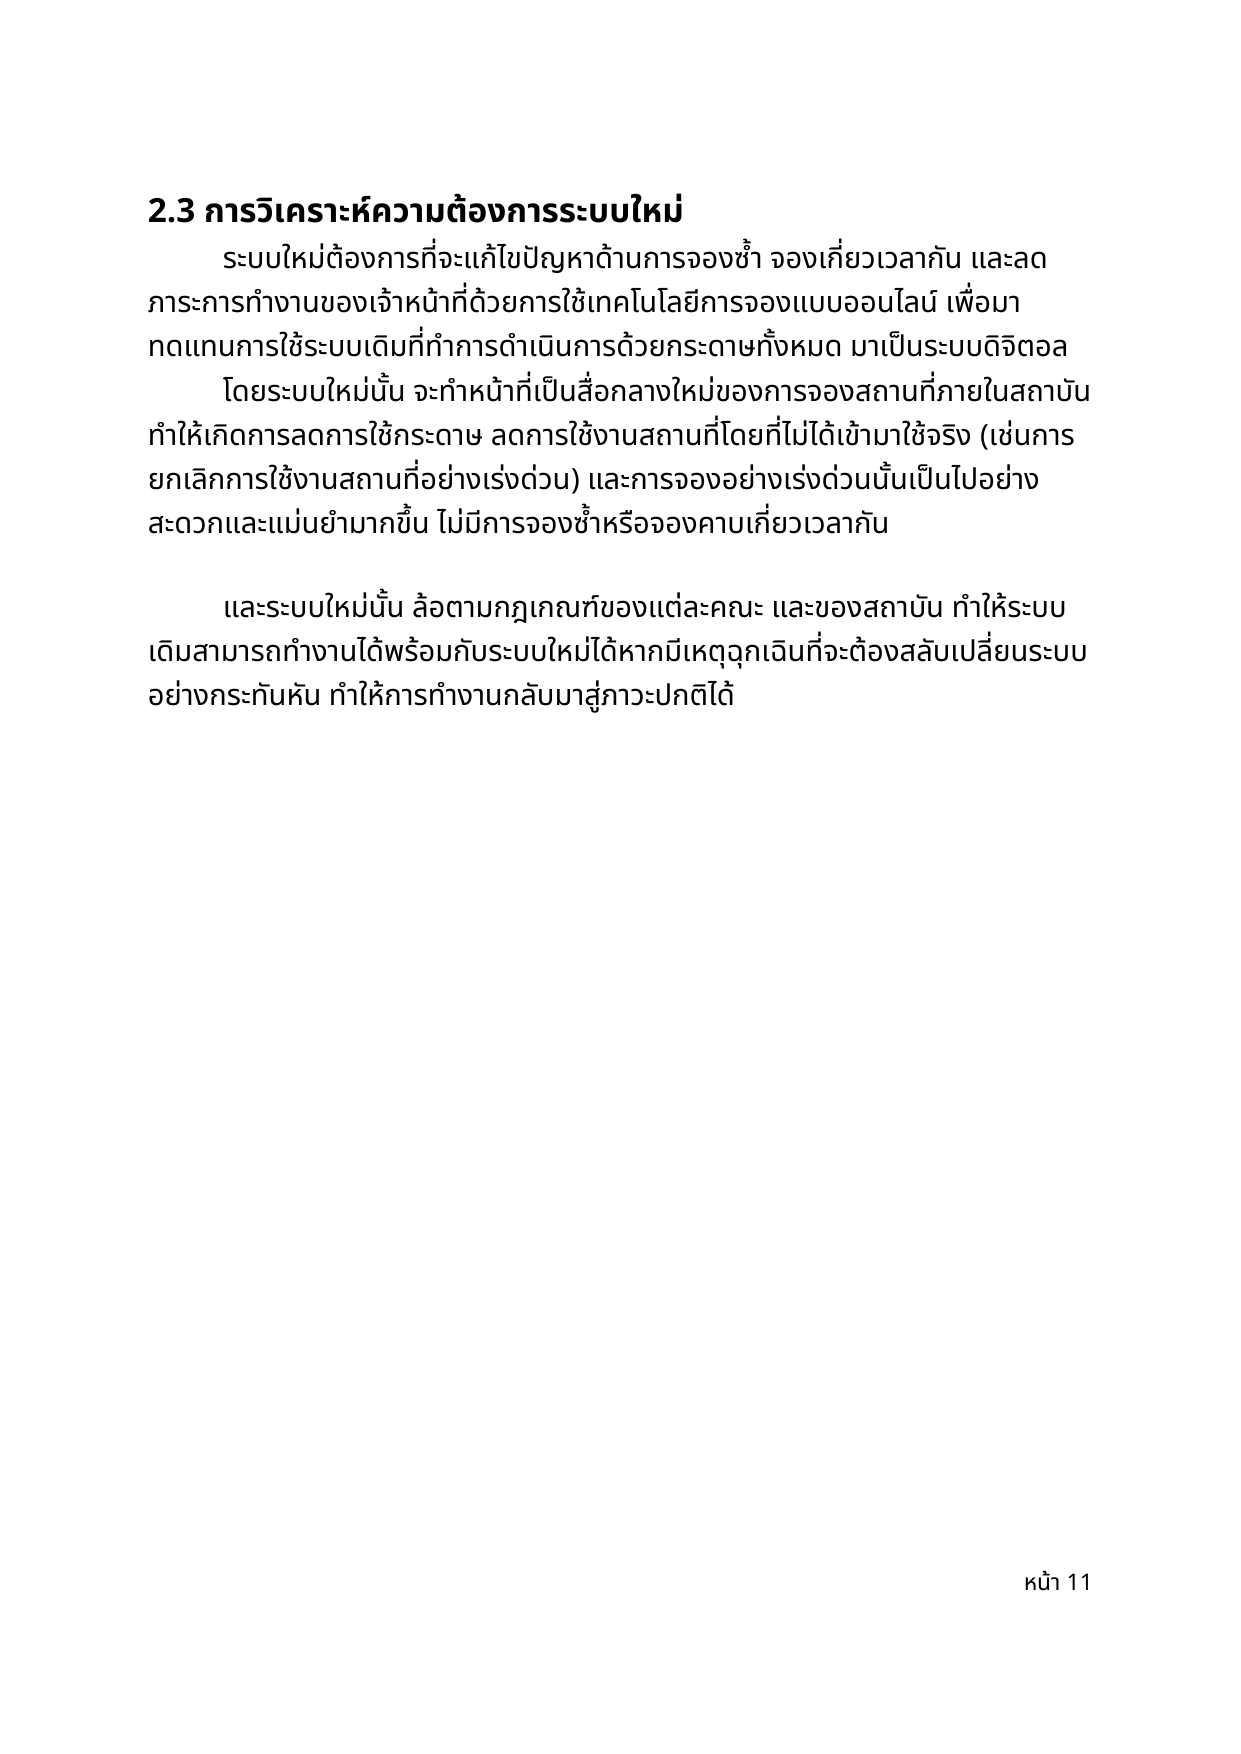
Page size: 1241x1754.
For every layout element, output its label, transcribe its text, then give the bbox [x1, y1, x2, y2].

text และระบบใหม่นั้น ล้อตามกฎเกณฑ์ของแต่ละคณะ และของสถาบัน ทำให้ระบบเดิมสามารถทำงานได้พร้อมกับระบบใหม่ได้หากมีเหตุฉุกเฉินที่จะต้องสลับเปลี่ยนระบบอย่างกระทันหัน ทำให้การทำงานกลับมาสู่ภาวะปกติได้ [148, 586, 1092, 718]
text ระบบใหม่ต้องการที่จะแก้ไขปัญหาด้านการจองซ้ำ จองเกี่ยวเวลากัน และลดภาระการทำงานของเจ้าหน้าที่ด้วยการใช้เทคโนโลยีการจองแบบออนไลน์ เพื่อมาทดแทนการใช้ระบบเดิมที่ทำการดำเนินการด้วยกระดาษทั้งหมด มาเป็นระบบดิจิตอล [148, 238, 1092, 370]
text โดยระบบใหม่นั้น จะทำหน้าที่เป็นสื่อกลางใหม่ของการจองสถานที่ภายในสถาบัน ทำให้เกิดการลดการใช้กระดาษ ลดการใช้งานสถานที่โดยที่ไม่ได้เข้ามาใช้จริง (เช่นการยกเลิกการใช้งานสถานที่อย่างเร่งด่วน) และการจองอย่างเร่งด่วนนั้นเป็นไปอย่างสะดวกและแม่นยำมากขึ้น ไม่มีการจองซ้ำหรือจองคาบเกี่ยวเวลากัน [148, 370, 1092, 547]
subtitle 2.3 การวิเคราะห์ความต้องการระบบใหม่ [148, 187, 1092, 238]
